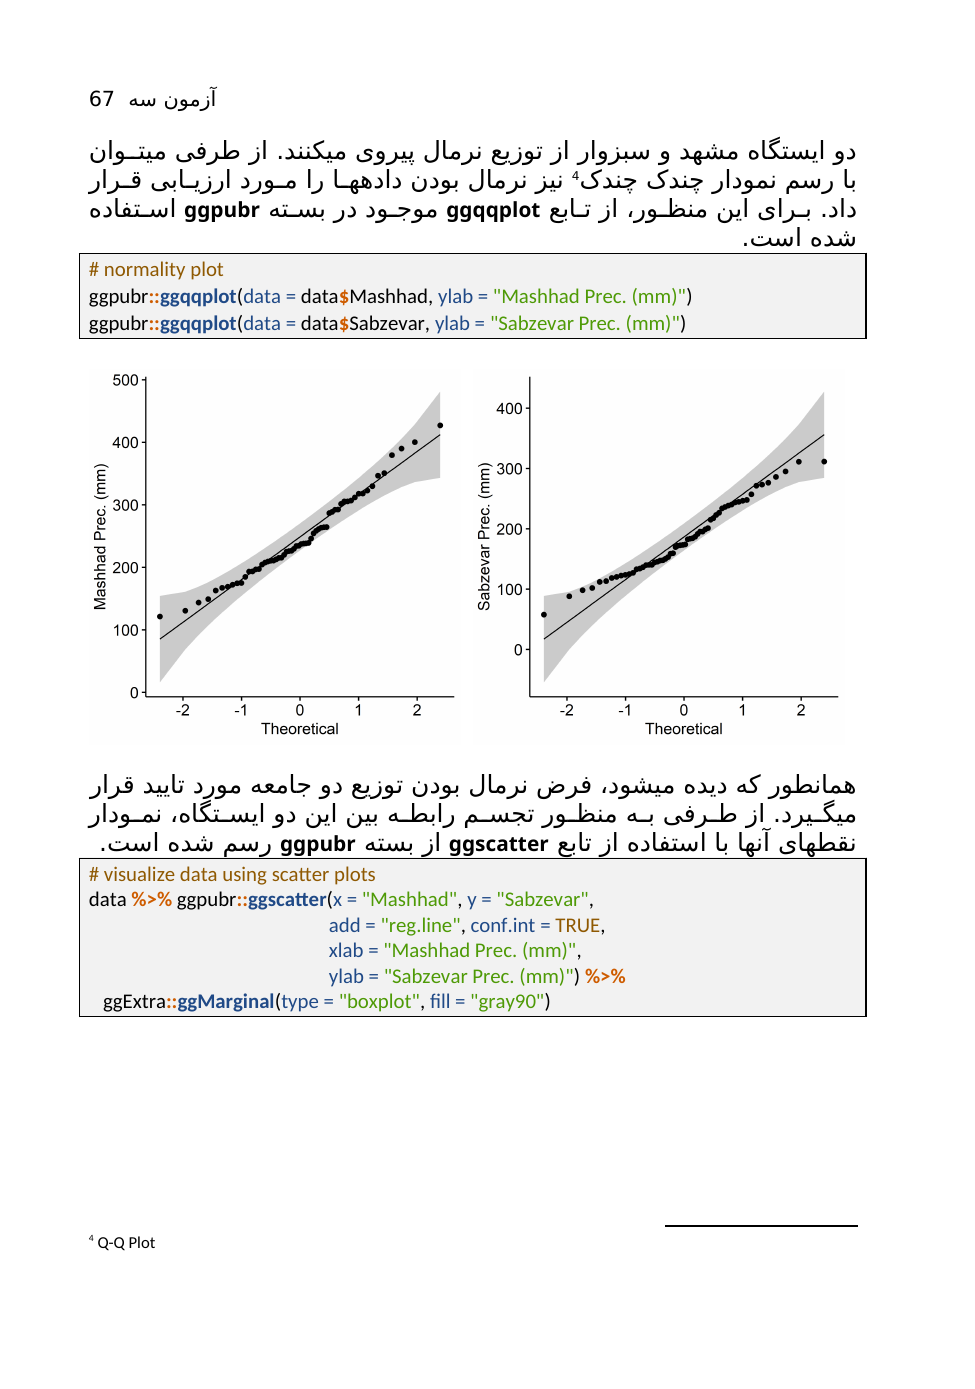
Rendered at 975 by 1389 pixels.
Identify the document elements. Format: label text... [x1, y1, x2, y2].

table_header [473, 357, 857, 757]
text # normality plot ggpubr::ggqqplot(data = data$Mashhad, ylab = "Mashhad Prec. (mm)") ggpubr::ggqqplot(data = data$Sabzevar, ylab = "Sabzevar Prec. (mm)") [80, 254, 865, 338]
picture [472, 369, 846, 745]
text همانطور که دیده می‏شود، فرض نرمال بودن توزیع دو جامعه مورد تایید قرار می‏گیرد. از طرفی به منظور تجسم رابطه بین این دو ایستگاه، نمودار نقطه‏ای آن‏ها با استفاده از تابع ggscatter از بسته ggpubr رسم شده است. [89, 770, 857, 857]
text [89, 136, 857, 253]
picture [88, 369, 462, 745]
text # visualize data using scatter plots data %>% ggpubr::ggscatter(x = "Mashhad", y = "Sabzevar", add = "reg.line", conf.int = TRUE, xlab = "Mashhad Prec. (mm)", ylab = "Sabzevar Prec. (mm)") %>% ggExtra::ggMarginal(type = "boxplot", fill = "gray90") [80, 859, 865, 1016]
table_header [89, 357, 473, 757]
